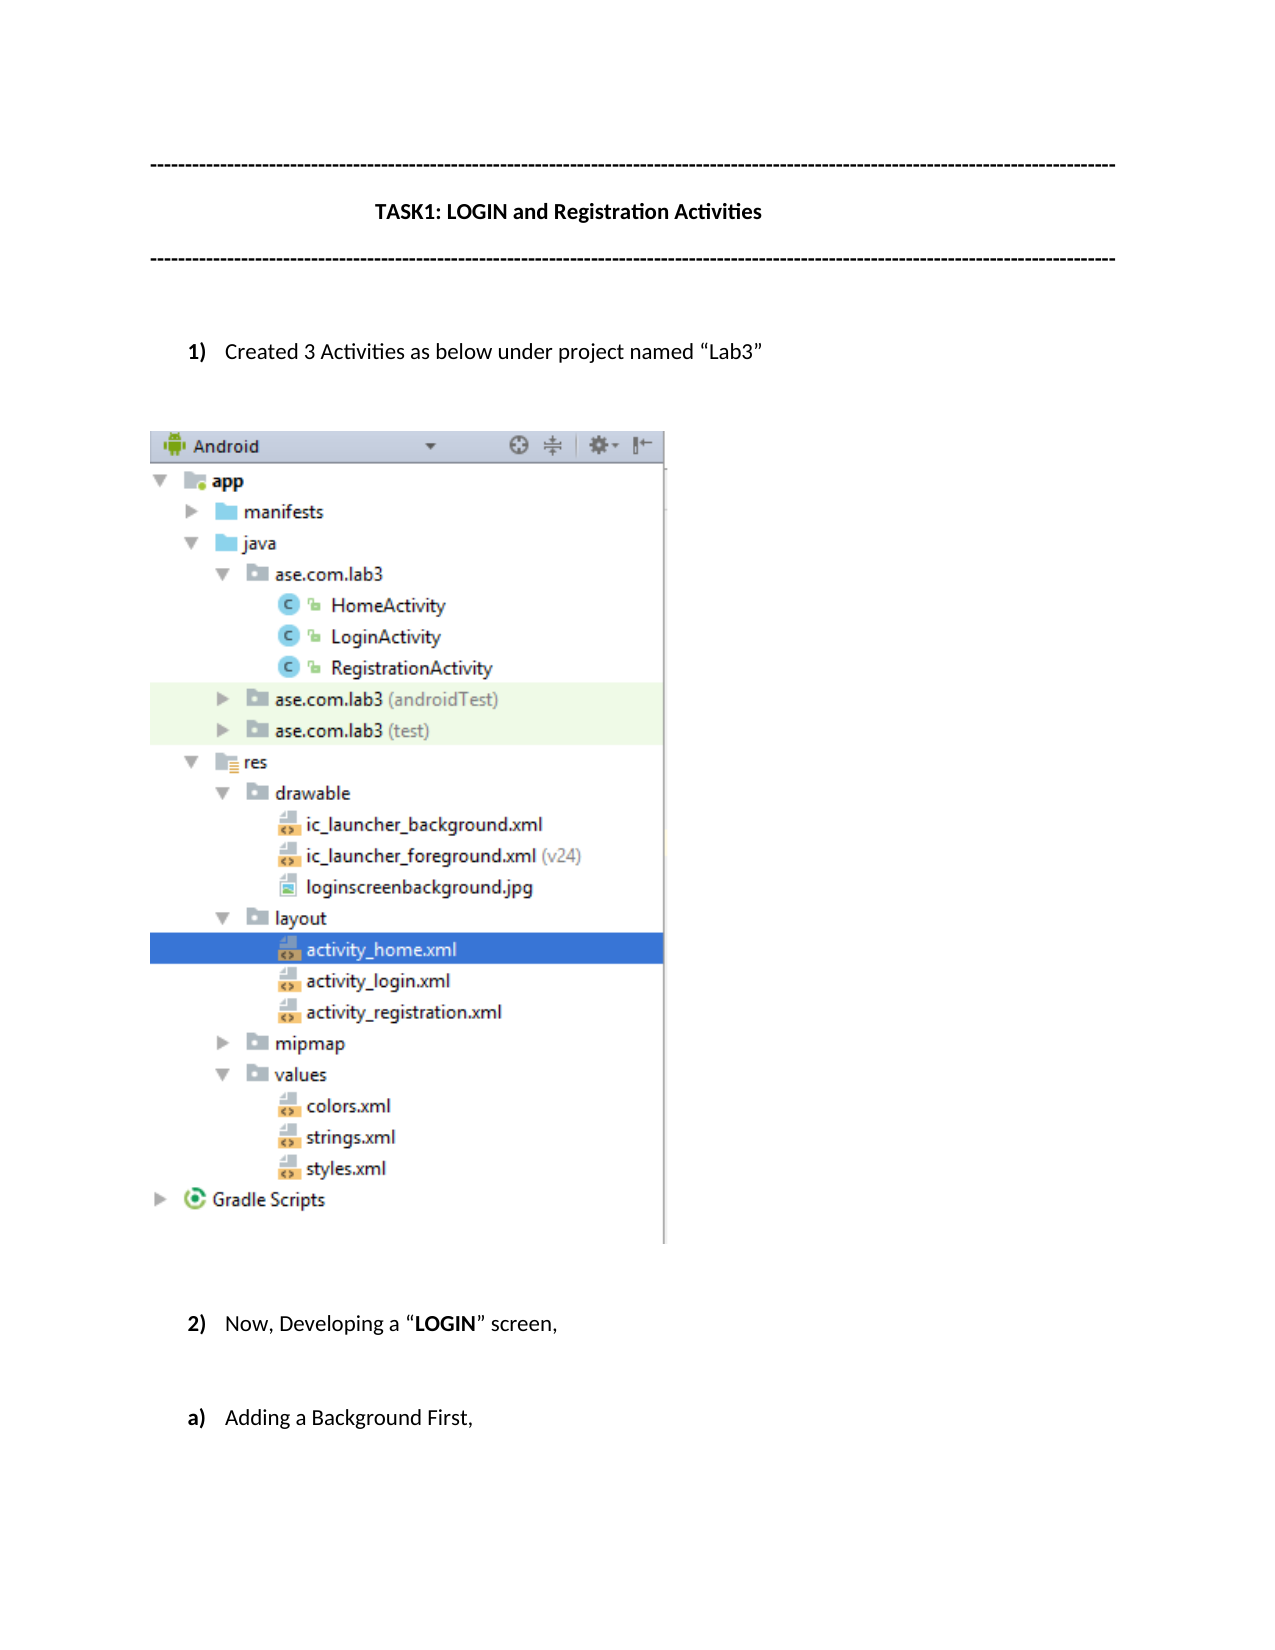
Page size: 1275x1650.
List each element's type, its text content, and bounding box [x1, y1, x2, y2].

list Created 3 Activities as below under project named “Lab3” [187, 337, 1125, 366]
text ------------------------------------------------------------------------------------------------------------------------------------------ [150, 244, 1125, 272]
text ------------------------------------------------------------------------------------------------------------------------------------------ [150, 150, 1125, 178]
list Now, Developing a “LOGIN” screen, [187, 1309, 1125, 1338]
picture [150, 431, 668, 1244]
text TASK1: LOGIN and Registration Activities [300, 197, 1125, 225]
list Adding a Background First, [187, 1403, 1125, 1431]
